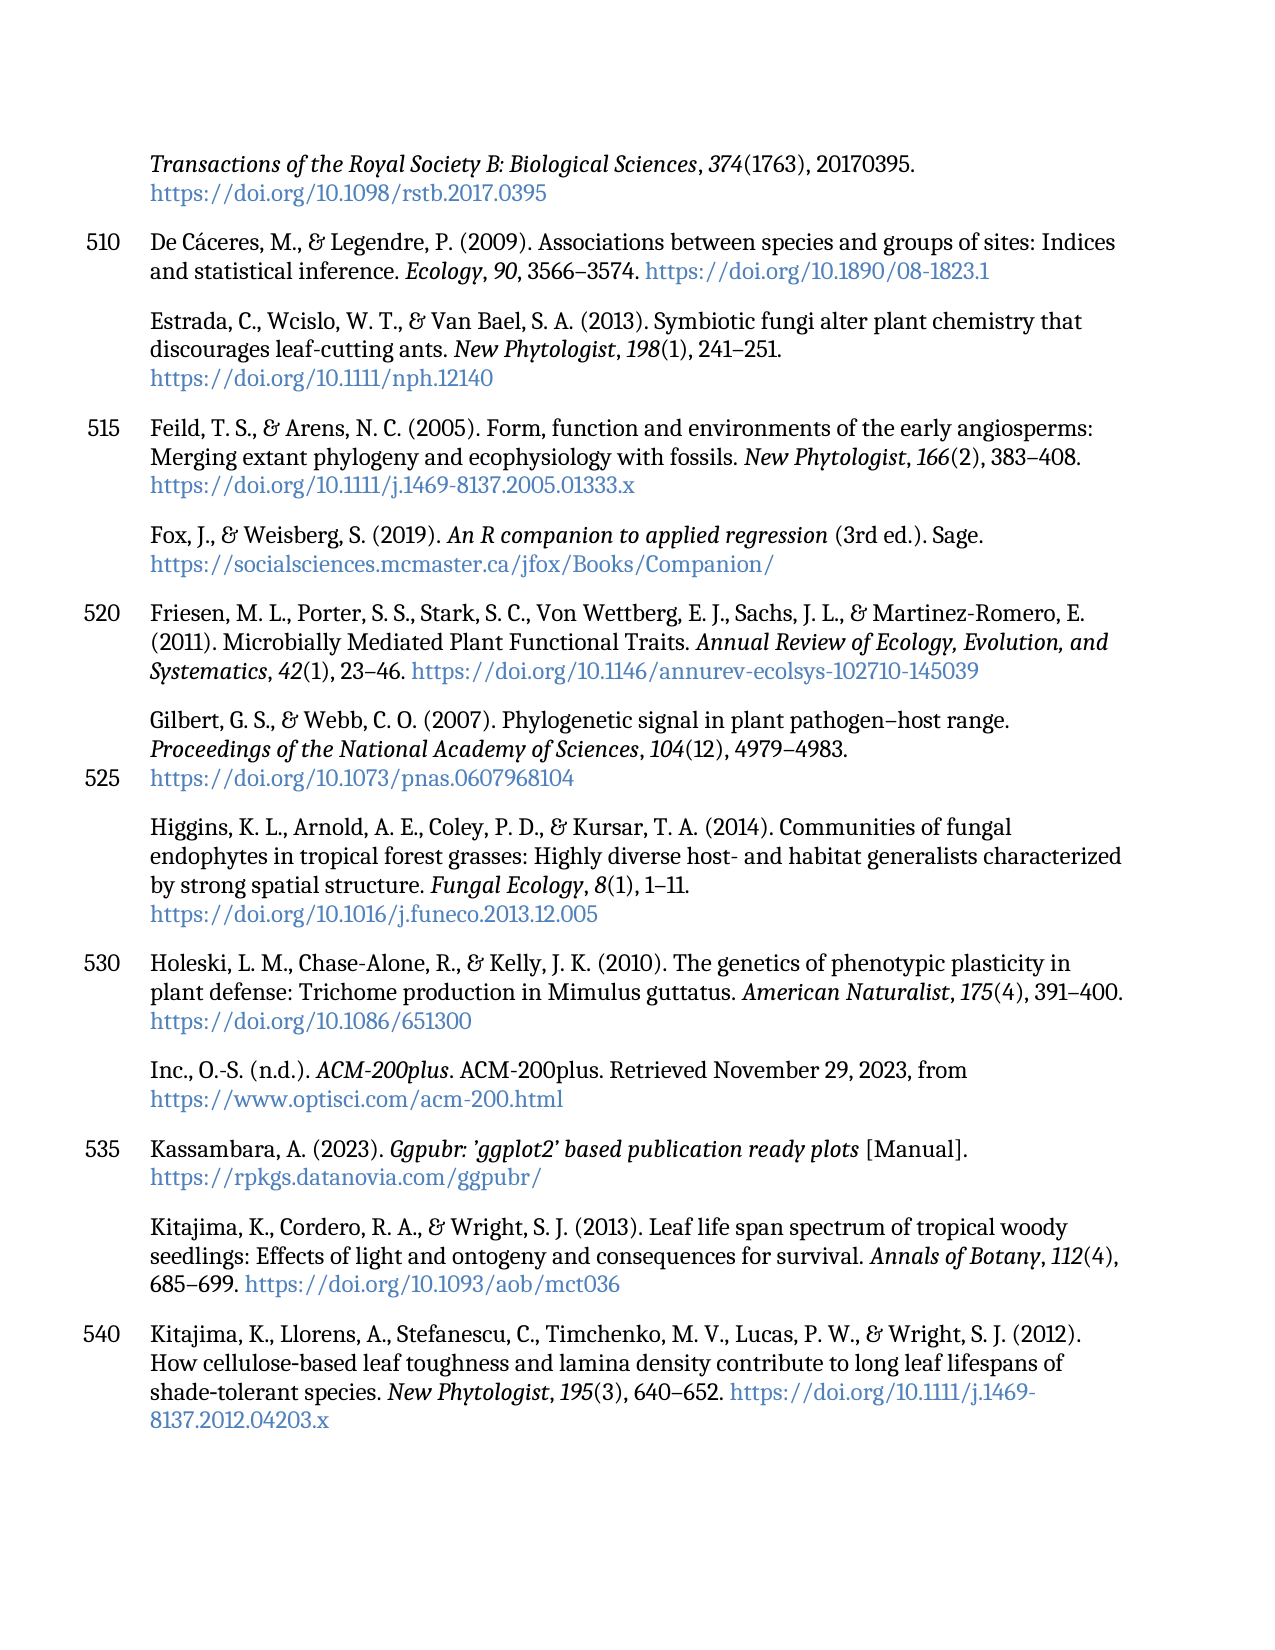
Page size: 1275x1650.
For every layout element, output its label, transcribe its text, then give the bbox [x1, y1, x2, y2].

text Higgins, K. L., Arnold, A. E., Coley, P. D., & Kursar, T. A. (2014). Communities of fungal endophytes in tropical forest grasses: Highly diverse host- and habitat generalists characterized by strong spatial structure. Fungal Ecology, 8(1), 1–11. https://doi.org/10.1016/j.funeco.2013.12.005 [150, 813, 1125, 928]
text Holeski, L. M., Chase-Alone, R., & Kelly, J. K. (2010). The genetics of phenotypic plasticity in plant defense: Trichome production in Mimulus guttatus. American Naturalist, 175(4), 391–400. https://doi.org/10.1086/651300 [150, 949, 1125, 1035]
text Fox, J., & Weisberg, S. (2019). An R companion to applied regression (3rd ed.). Sage. https://socialsciences.mcmaster.ca/jfox/Books/Companion/ [150, 521, 1125, 578]
text Gilbert, G. S., & Webb, C. O. (2007). Phylogenetic signal in plant pathogen–host range. Proceedings of the National Academy of Sciences, 104(12), 4979–4983. https://doi.org/10.1073/pnas.0607968104 [150, 706, 1125, 792]
text Friesen, M. L., Porter, S. S., Stark, S. C., Von Wettberg, E. J., Sachs, J. L., & Martinez-Romero, E. (2011). Microbially Mediated Plant Functional Traits. Annual Review of Ecology, Evolution, and Systematics, 42(1), 23–46. https://doi.org/10.1146/annurev-ecolsys-102710-145039 [150, 599, 1125, 685]
text Kitajima, K., Cordero, R. A., & Wright, S. J. (2013). Leaf life span spectrum of tropical woody seedlings: Effects of light and ontogeny and consequences for survival. Annals of Botany, 112(4), 685–699. https://doi.org/10.1093/aob/mct036 [150, 1213, 1125, 1299]
text Kassambara, A. (2023). Ggpubr: ’ggplot2’ based publication ready plots [Manual]. https://rpkgs.datanovia.com/ggpubr/ [150, 1134, 1125, 1192]
text Estrada, C., Wcislo, W. T., & Van Bael, S. A. (2013). Symbiotic fungi alter plant chemistry that discourages leaf-cutting ants. New Phytologist, 198(1), 241–251. https://doi.org/10.1111/nph.12140 [150, 307, 1125, 393]
text Inc., O.-S. (n.d.). ACM-200plus. ACM-200plus. Retrieved November 29, 2023, from https://www.optisci.com/acm-200.html [150, 1056, 1125, 1114]
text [150, 150, 1125, 207]
text Feild, T. S., & Arens, N. C. (2005). Form, function and environments of the early angiosperms: Merging extant phylogeny and ecophysiology with fossils. New Phytologist, 166(2), 383–408. https://doi.org/10.1111/j.1469-8137.2005.01333.x [150, 414, 1125, 500]
text Kitajima, K., Llorens, A., Stefanescu, C., Timchenko, M. V., Lucas, P. W., & Wright, S. J. (2012). How cellulose‐based leaf toughness and lamina density contribute to long leaf lifespans of shade‐tolerant species. New Phytologist, 195(3), 640–652. https://doi.org/10.1111/j.1469-8137.2012.04203.x [150, 1320, 1125, 1435]
text De Cáceres, M., & Legendre, P. (2009). Associations between species and groups of sites: Indices and statistical inference. Ecology, 90, 3566–3574. https://doi.org/10.1890/08-1823.1 [150, 228, 1125, 286]
